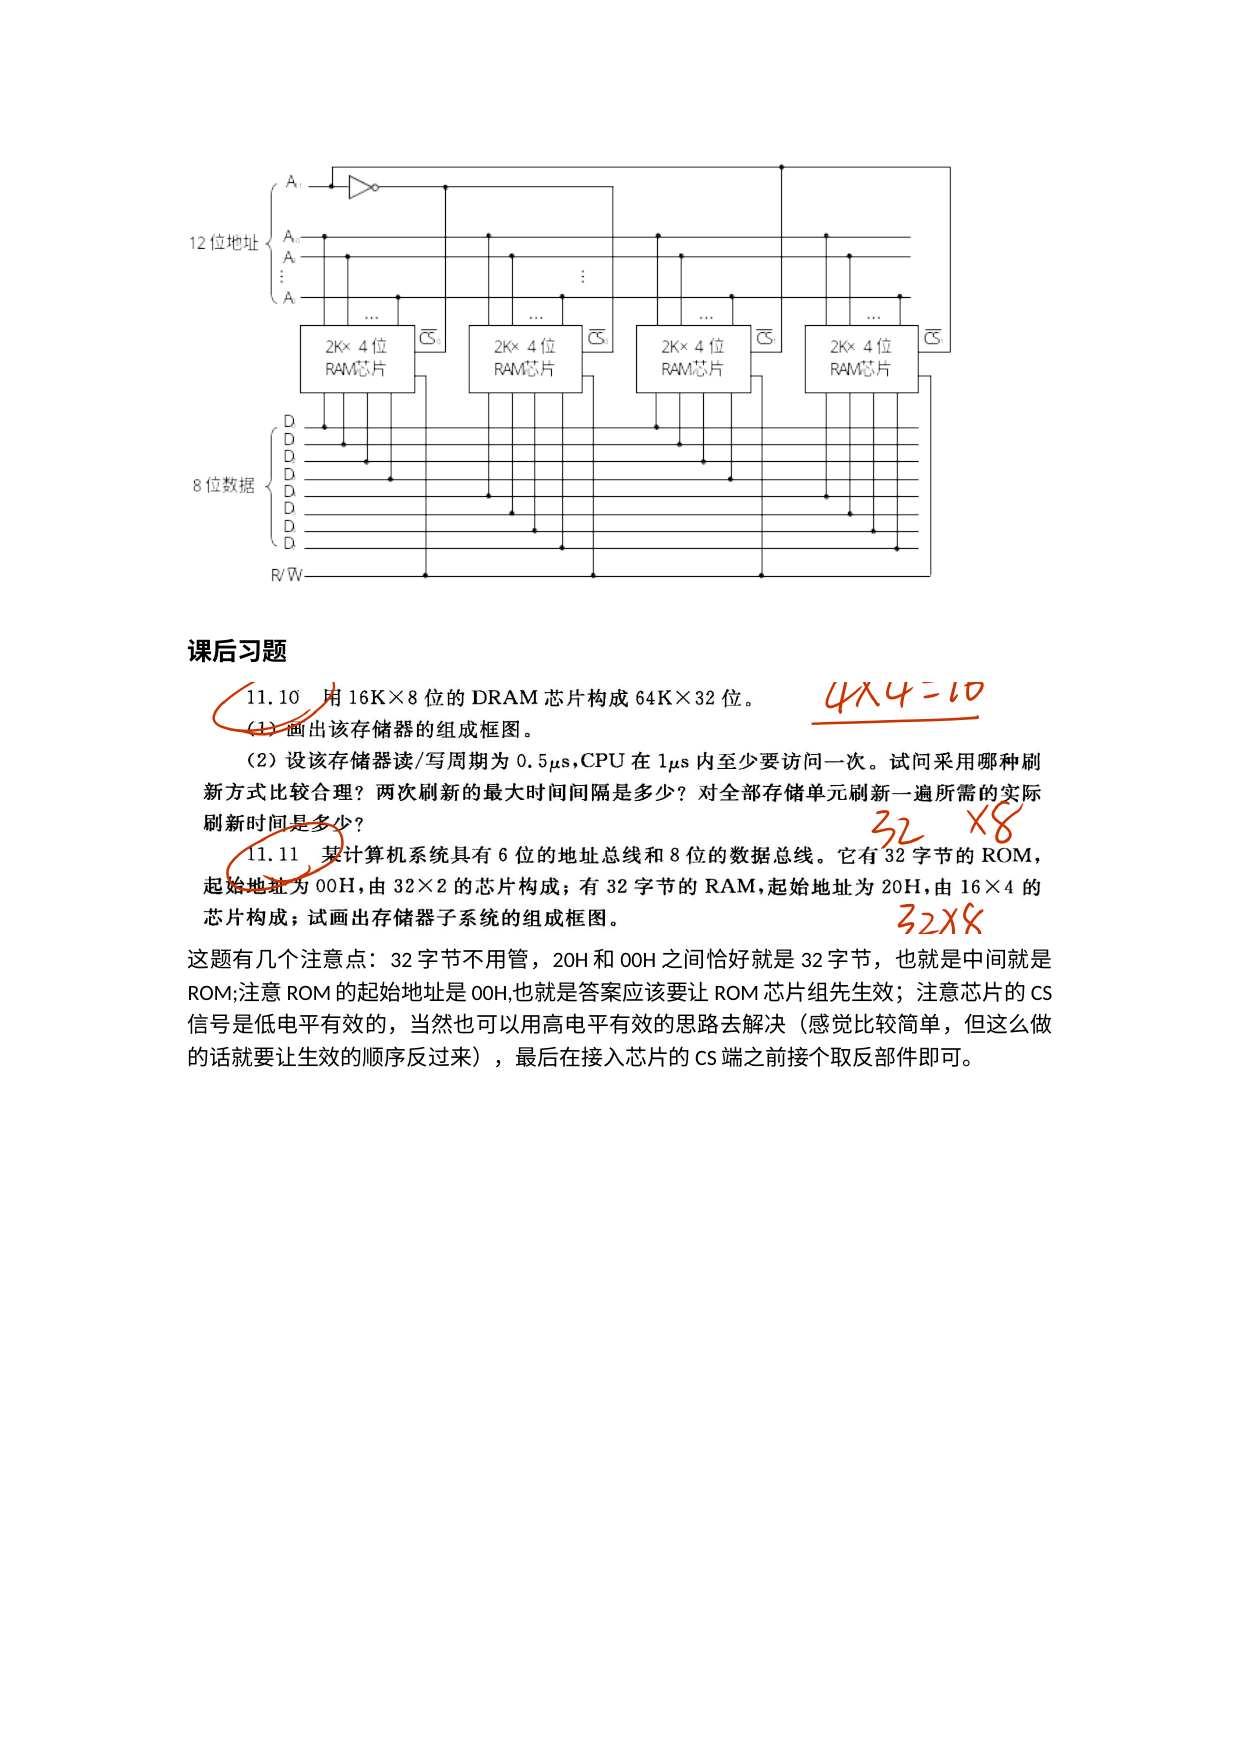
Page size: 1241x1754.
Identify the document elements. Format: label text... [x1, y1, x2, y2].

picture [187, 682, 1053, 934]
text 课后习题 [187, 617, 1053, 682]
text 这题有几个注意点：32字节不用管，20H和00H之间恰好就是32字节，也就是中间就是ROM;注意ROM的起始地址是00H,也就是答案应该要让ROM芯片组先生效；注意芯片的CS信号是低电平有效的，当然也可以用高电平有效的思路去解决（感觉比较简单，但这么做的话就要让生效的顺序反过来），最后在接入芯片的CS端之前接个取反部件即可。 [187, 942, 1053, 1072]
